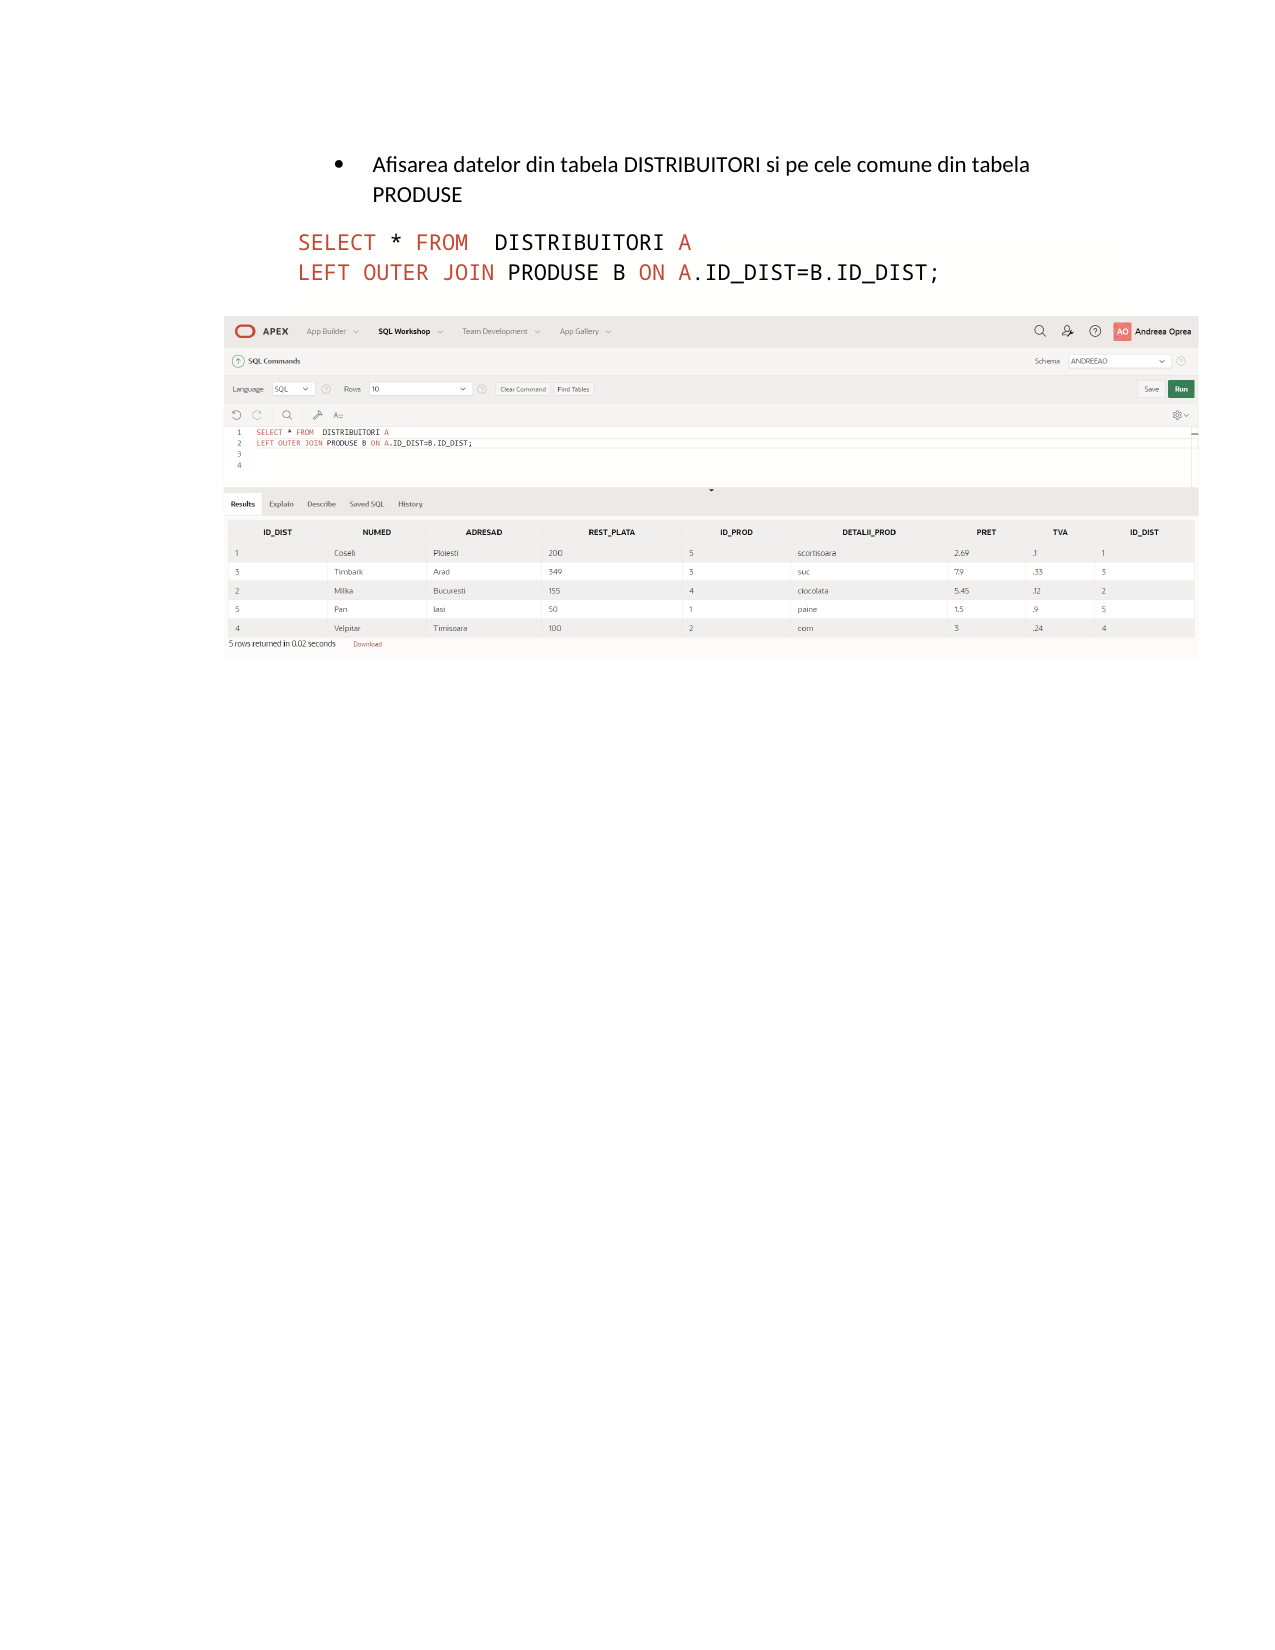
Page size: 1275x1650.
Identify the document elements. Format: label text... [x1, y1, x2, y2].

text LEFT OUTER JOIN PRODUSE B ON A.ID_DIST=B.ID_DIST; [297, 257, 1125, 287]
list Afisarea datelor din tabela DISTRIBUITORI si pe cele comune din tabela PRODUSE [335, 150, 1125, 208]
picture [223, 316, 1199, 658]
text SELECT * FROM DISTRIBUITORI A [297, 227, 1125, 257]
